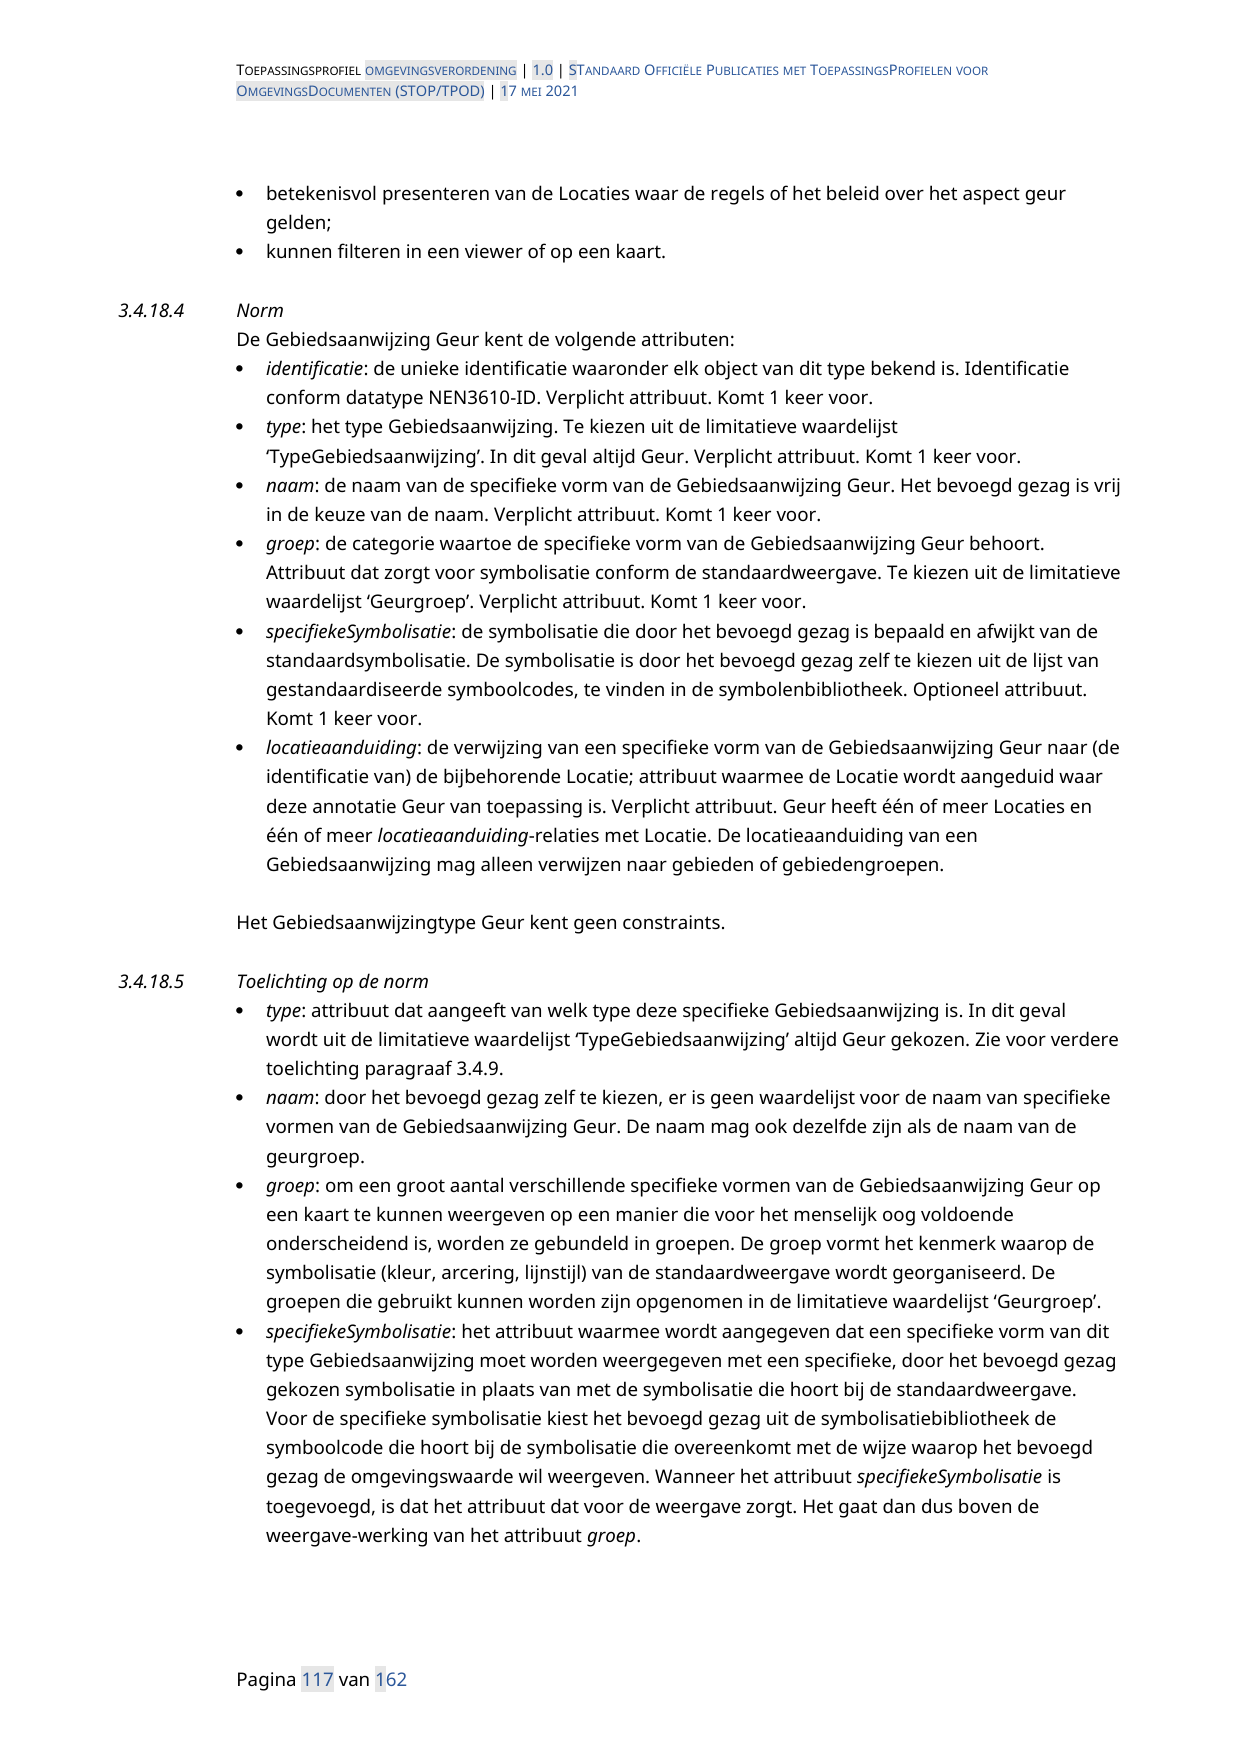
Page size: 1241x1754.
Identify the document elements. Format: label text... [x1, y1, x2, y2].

text groep: om een groot aantal verschillende specifieke vormen van de Gebiedsaanwijzing Geur op een kaart te kunnen weergeven op een manier die voor het menselijk oog voldoende onderscheidend is, worden ze gebundeld in groepen. De groep vormt het kenmerk waarop de symbolisatie (kleur, arcering, lijnstijl) van de standaardweergave wordt georganiseerd. De groepen die gebruikt kunnen worden zijn opgenomen in de limitatieve waardelijst ‘Geurgroep’. [236, 1169, 1122, 1315]
text groep: de categorie waartoe de specifieke vorm van de Gebiedsaanwijzing Geur behoort. Attribuut dat zorgt voor symbolisatie conform de standaardweergave. Te kiezen uit de limitatieve waardelijst ‘Geurgroep’. Verplicht attribuut. Komt 1 keer voor. [236, 527, 1122, 615]
text betekenisvol presenteren van de Locaties waar de regels of het beleid over het aspect geur gelden; [236, 177, 1122, 236]
text De Gebiedsaanwijzing Geur kent de volgende attributen: [236, 323, 1122, 352]
text naam: de naam van de specifieke vorm van de Gebiedsaanwijzing Geur. Het bevoegd gezag is vrij in de keuze van de naam. Verplicht attribuut. Komt 1 keer voor. [236, 469, 1122, 527]
text type: het type Gebiedsaanwijzing. Te kiezen uit de limitatieve waardelijst ‘TypeGebiedsaanwijzing’. In dit geval altijd Geur. Verplicht attribuut. Komt 1 keer voor. [236, 411, 1122, 469]
text identificatie: de unieke identificatie waaronder elk object van dit type bekend is. Identificatie conform datatype NEN3610-ID. Verplicht attribuut. Komt 1 keer voor. [236, 352, 1122, 411]
text kunnen filteren in een viewer of op een kaart. [236, 236, 1122, 265]
subtitle Toelichting op de norm [118, 965, 1122, 994]
text locatieaanduiding: de verwijzing van een specifieke vorm van de Gebiedsaanwijzing Geur naar (de identificatie van) de bijbehorende Locatie; attribuut waarmee de Locatie wordt aangeduid waar deze annotatie Geur van toepassing is. Verplicht attribuut. Geur heeft één of meer Locaties en één of meer locatieaanduiding-relaties met Locatie. De locatieaanduiding van een Gebiedsaanwijzing mag alleen verwijzen naar gebieden of gebiedengroepen. [236, 731, 1122, 877]
text specifiekeSymbolisatie: de symbolisatie die door het bevoegd gezag is bepaald en afwijkt van de standaardsymbolisatie. De symbolisatie is door het bevoegd gezag zelf te kiezen uit de lijst van gestandaardiseerde symboolcodes, te vinden in de symbolenbibliotheek. Optioneel attribuut. Komt 1 keer voor. [236, 615, 1122, 731]
text naam: door het bevoegd gezag zelf te kiezen, er is geen waardelijst voor de naam van specifieke vormen van de Gebiedsaanwijzing Geur. De naam mag ook dezelfde zijn als de naam van de geurgroep. [236, 1081, 1122, 1169]
subtitle Norm [118, 294, 1122, 323]
text Het Gebiedsaanwijzingtype Geur kent geen constraints. [236, 906, 1122, 936]
text specifiekeSymbolisatie: het attribuut waarmee wordt aangegeven dat een specifieke vorm van dit type Gebiedsaanwijzing moet worden weergegeven met een specifieke, door het bevoegd gezag gekozen symbolisatie in plaats van met de symbolisatie die hoort bij de standaardweergave. Voor de specifieke symbolisatie kiest het bevoegd gezag uit de symbolisatiebibliotheek de symboolcode die hoort bij de symbolisatie die overeenkomt met de wijze waarop het bevoegd gezag de omgevingswaarde wil weergeven. Wanneer het attribuut specifiekeSymbolisatie is toegevoegd, is dat het attribuut dat voor de weergave zorgt. Het gaat dan dus boven de weergave-werking van het attribuut groep. [236, 1315, 1122, 1548]
text type: attribuut dat aangeeft van welk type deze specifieke Gebiedsaanwijzing is. In dit geval wordt uit de limitatieve waardelijst ‘TypeGebiedsaanwijzing’ altijd Geur gekozen. Zie voor verdere toelichting paragraaf 6.4.9. [236, 994, 1122, 1081]
